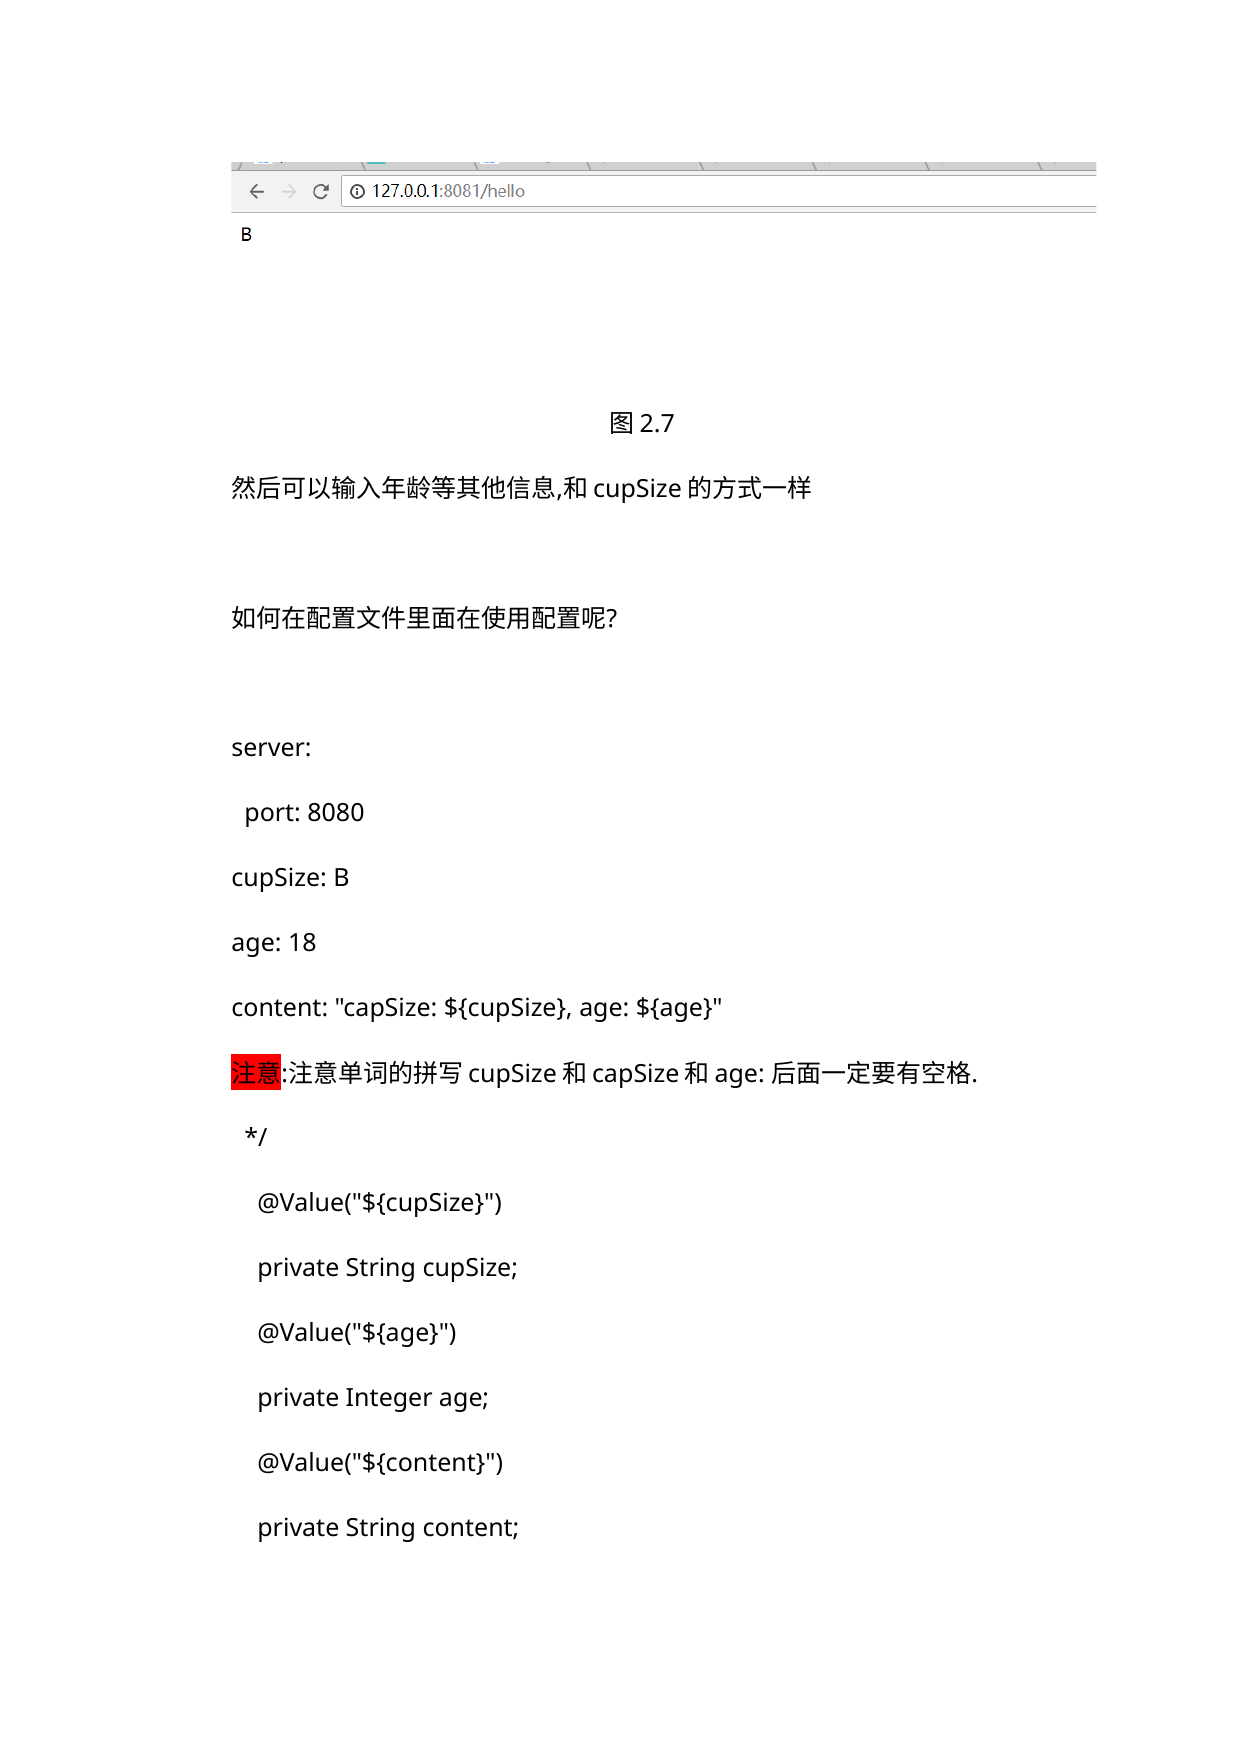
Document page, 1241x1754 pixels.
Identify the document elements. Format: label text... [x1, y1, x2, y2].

text 如何在配置文件里面在使用配置呢? [231, 584, 1053, 649]
text @Value("${age}") [231, 1299, 1053, 1364]
text */ [231, 1104, 1053, 1169]
text private Integer age; [231, 1364, 1053, 1429]
text private String content; [231, 1494, 1053, 1559]
text private String cupSize; [231, 1234, 1053, 1299]
text age: 18 [231, 909, 1053, 974]
text cupSize: B [231, 844, 1053, 909]
text port: 8080 [231, 779, 1053, 844]
text server: [231, 714, 1053, 779]
text content: "capSize: ${cupSize}, age: ${age}" [231, 974, 1053, 1039]
text @Value("${cupSize}") [231, 1169, 1053, 1234]
text @Value("${content}") [231, 1429, 1053, 1494]
text 图2.7 [231, 389, 1053, 454]
text 然后可以输入年龄等其他信息,和cupSize的方式一样 [231, 454, 1053, 519]
text 注意:注意单词的拼写cupSize和capSize和age: 后面一定要有空格. [231, 1039, 1053, 1104]
